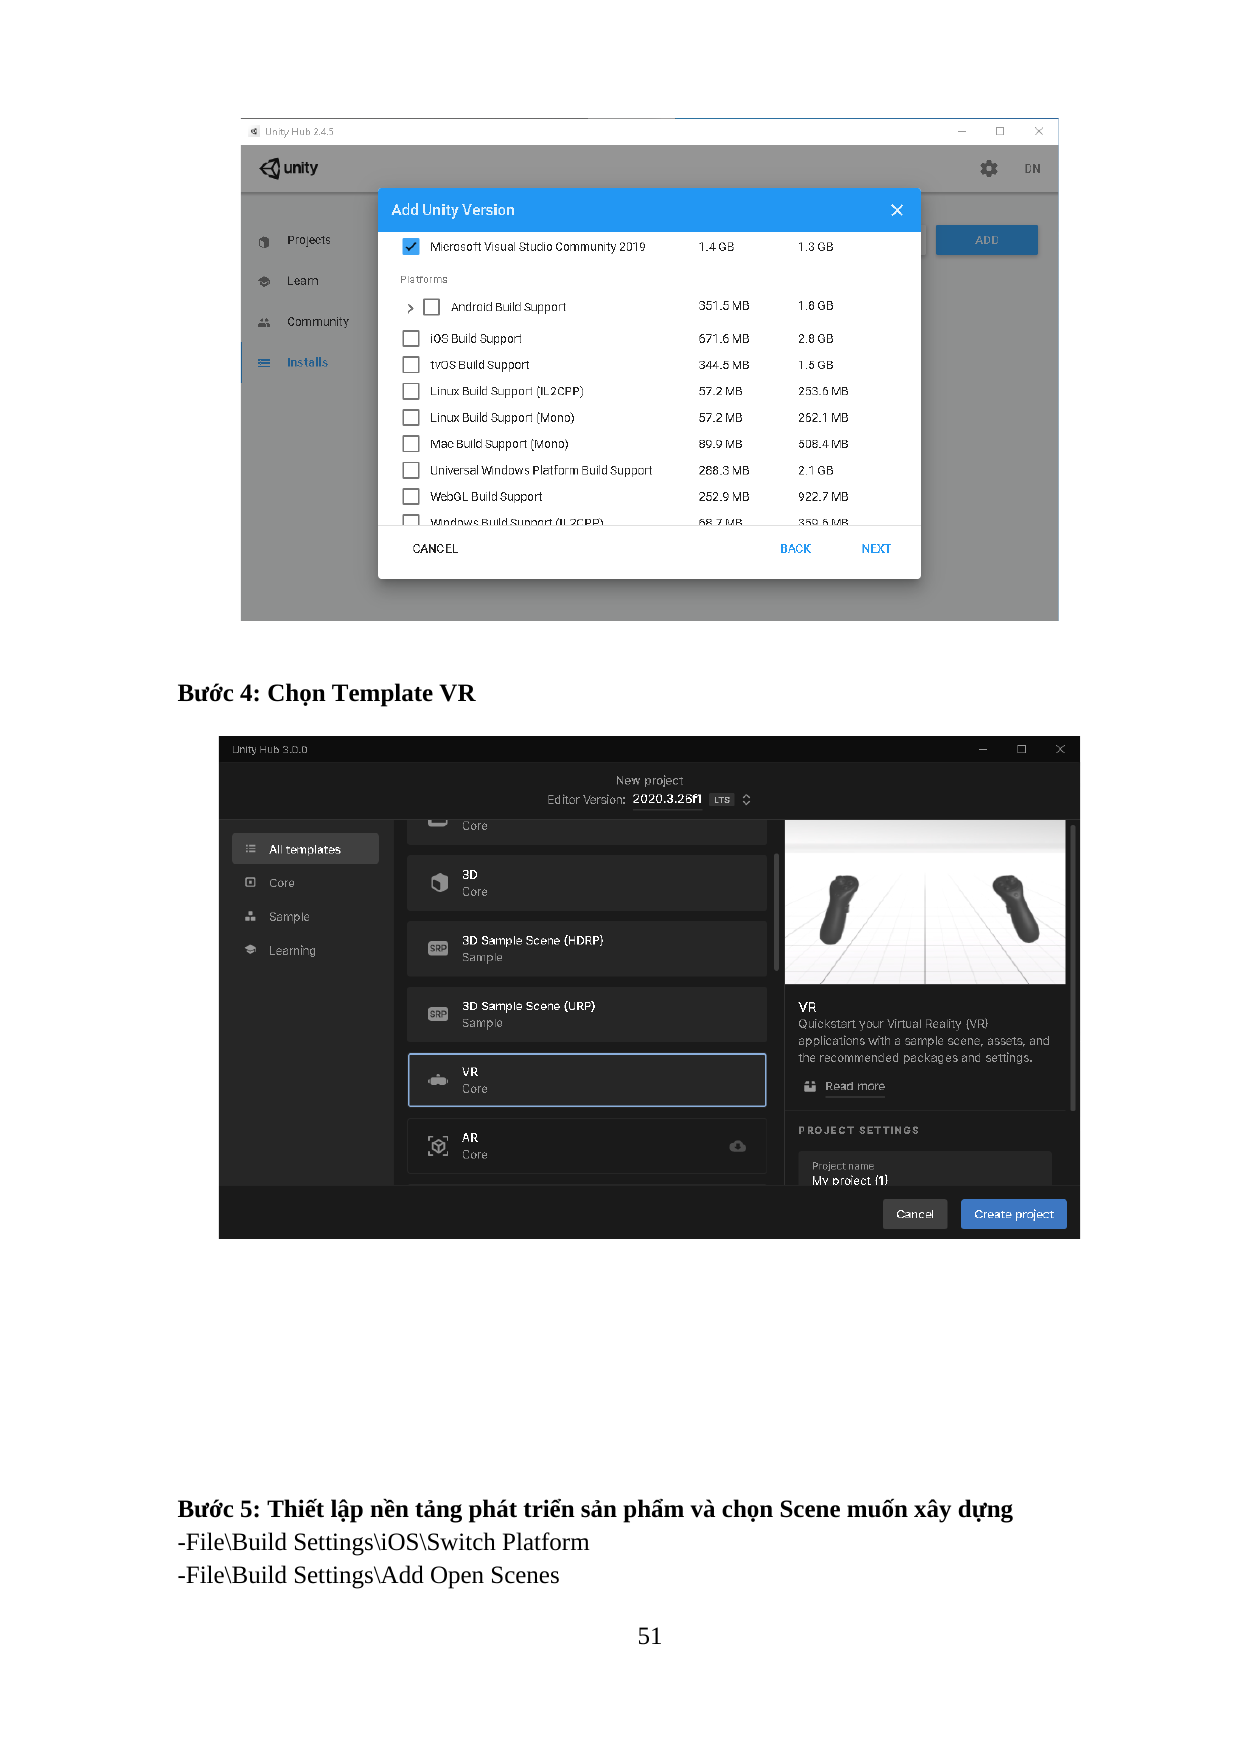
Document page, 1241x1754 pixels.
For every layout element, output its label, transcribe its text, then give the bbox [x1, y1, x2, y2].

text -File\Build Settings\Add Open Scenes [177, 1561, 1122, 1589]
text Bước 5: Thiết lập nền tảng phát triển sản phẩm và chọn Scene muốn xây dựng -File\Build Settings\iOS\Switch Platform [177, 1494, 1122, 1556]
text Bước 4: Chọn Template VR [177, 678, 1122, 707]
picture [218, 736, 1081, 1239]
picture [240, 118, 1059, 621]
